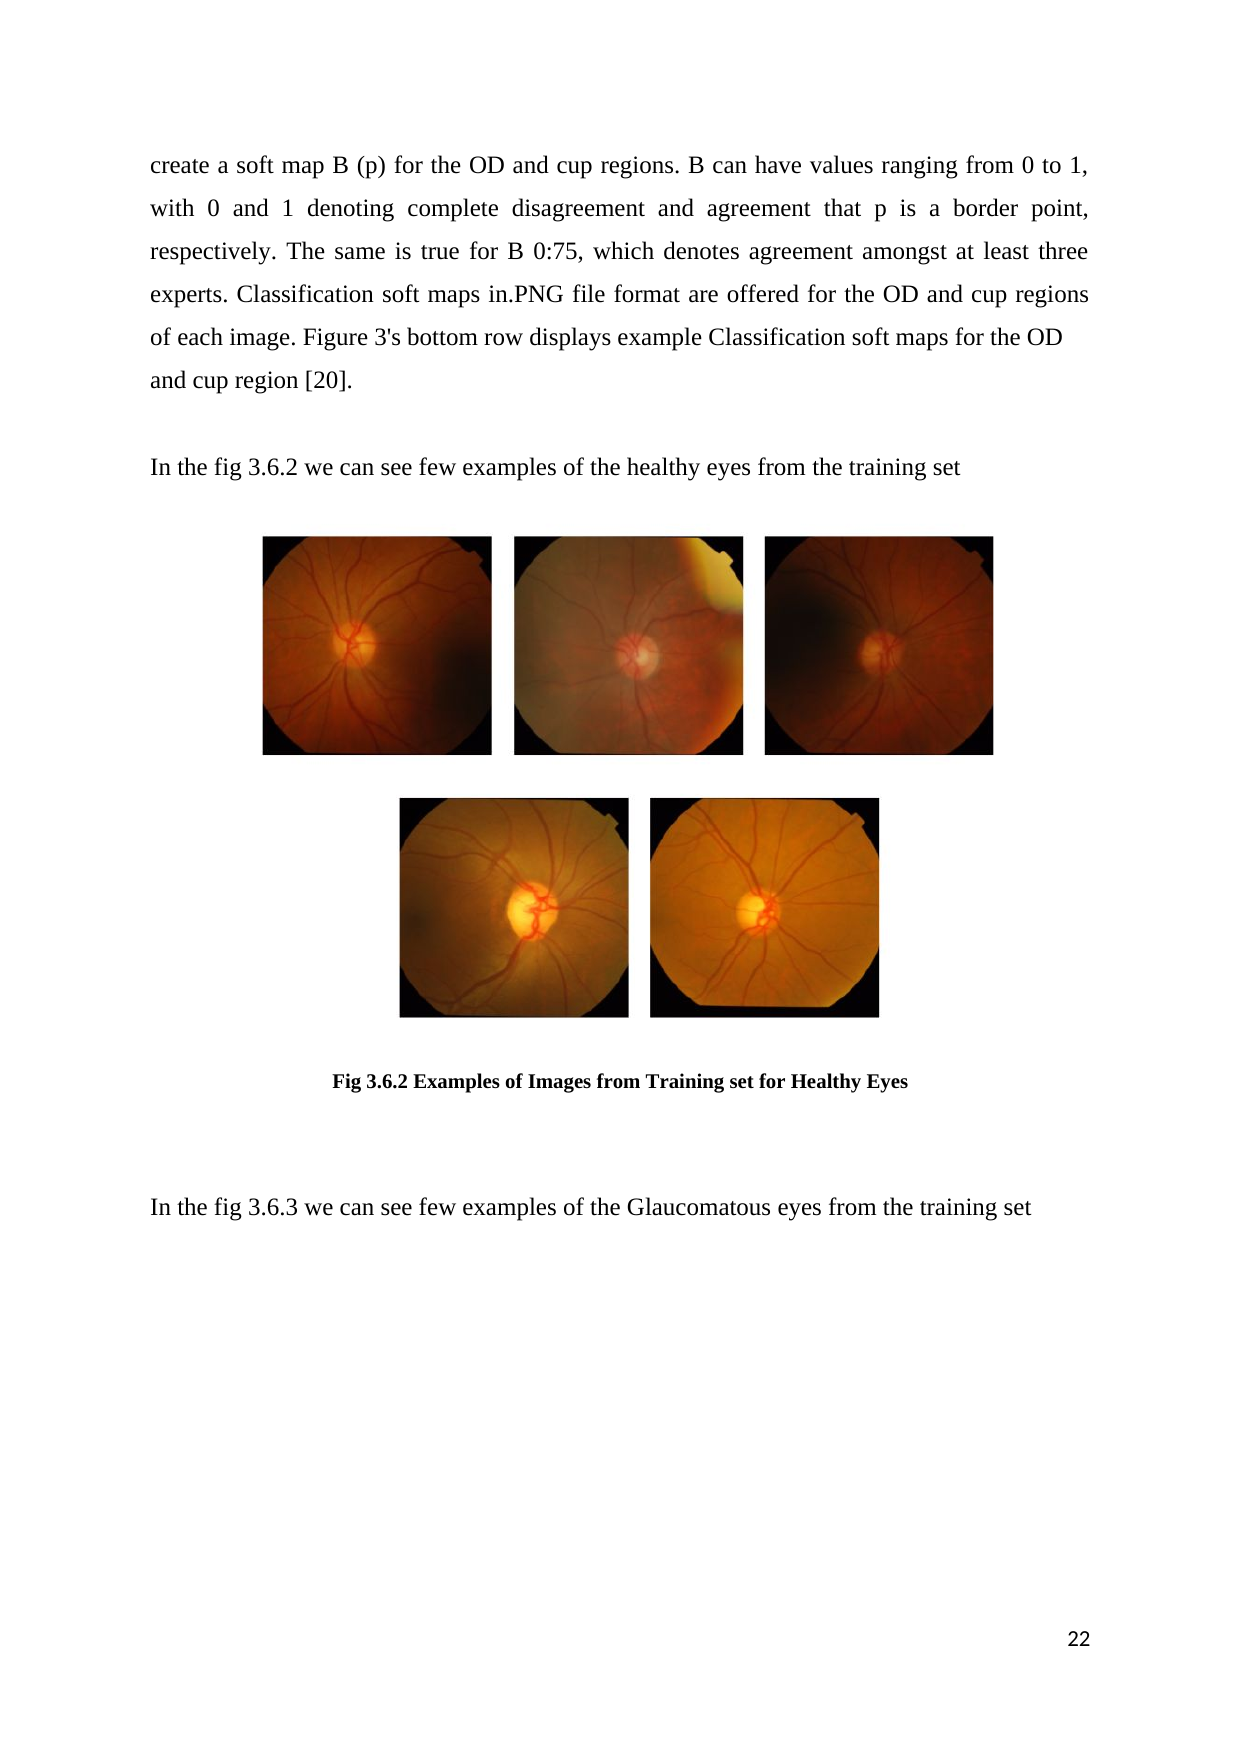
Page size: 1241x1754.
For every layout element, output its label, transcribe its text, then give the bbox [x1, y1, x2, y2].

list Fig 3.6.2 Examples of Images from Training set for Healthy Eyes [150, 1069, 1090, 1093]
picture [246, 495, 994, 1055]
list In the fig 3.6.2 we can see few examples of the healthy eyes from the training set [150, 452, 1090, 481]
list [150, 150, 1090, 351]
list In the fig 3.6.3 we can see few examples of the Glaucomatous eyes from the training set [150, 1192, 1090, 1220]
list and cup region [20]. [150, 366, 1090, 394]
